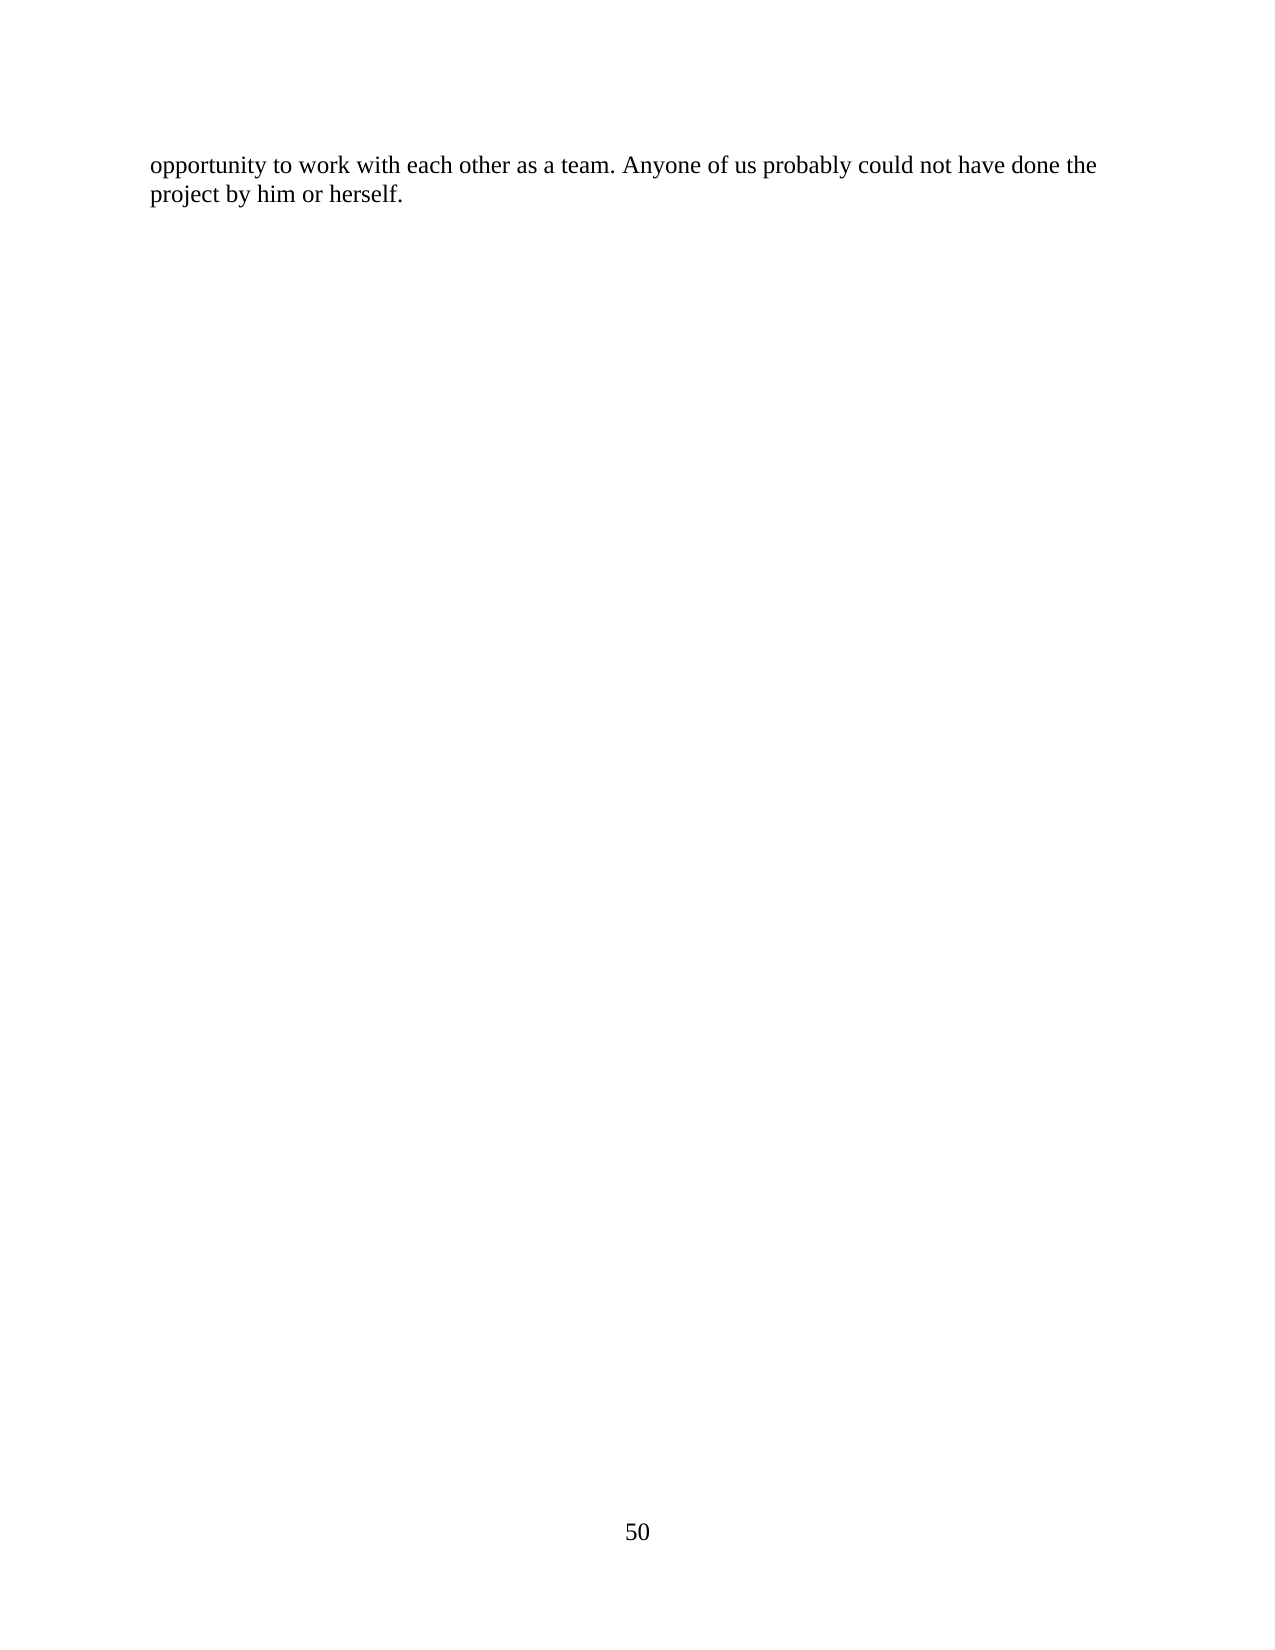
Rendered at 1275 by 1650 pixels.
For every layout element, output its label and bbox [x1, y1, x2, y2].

text [150, 150, 1125, 207]
